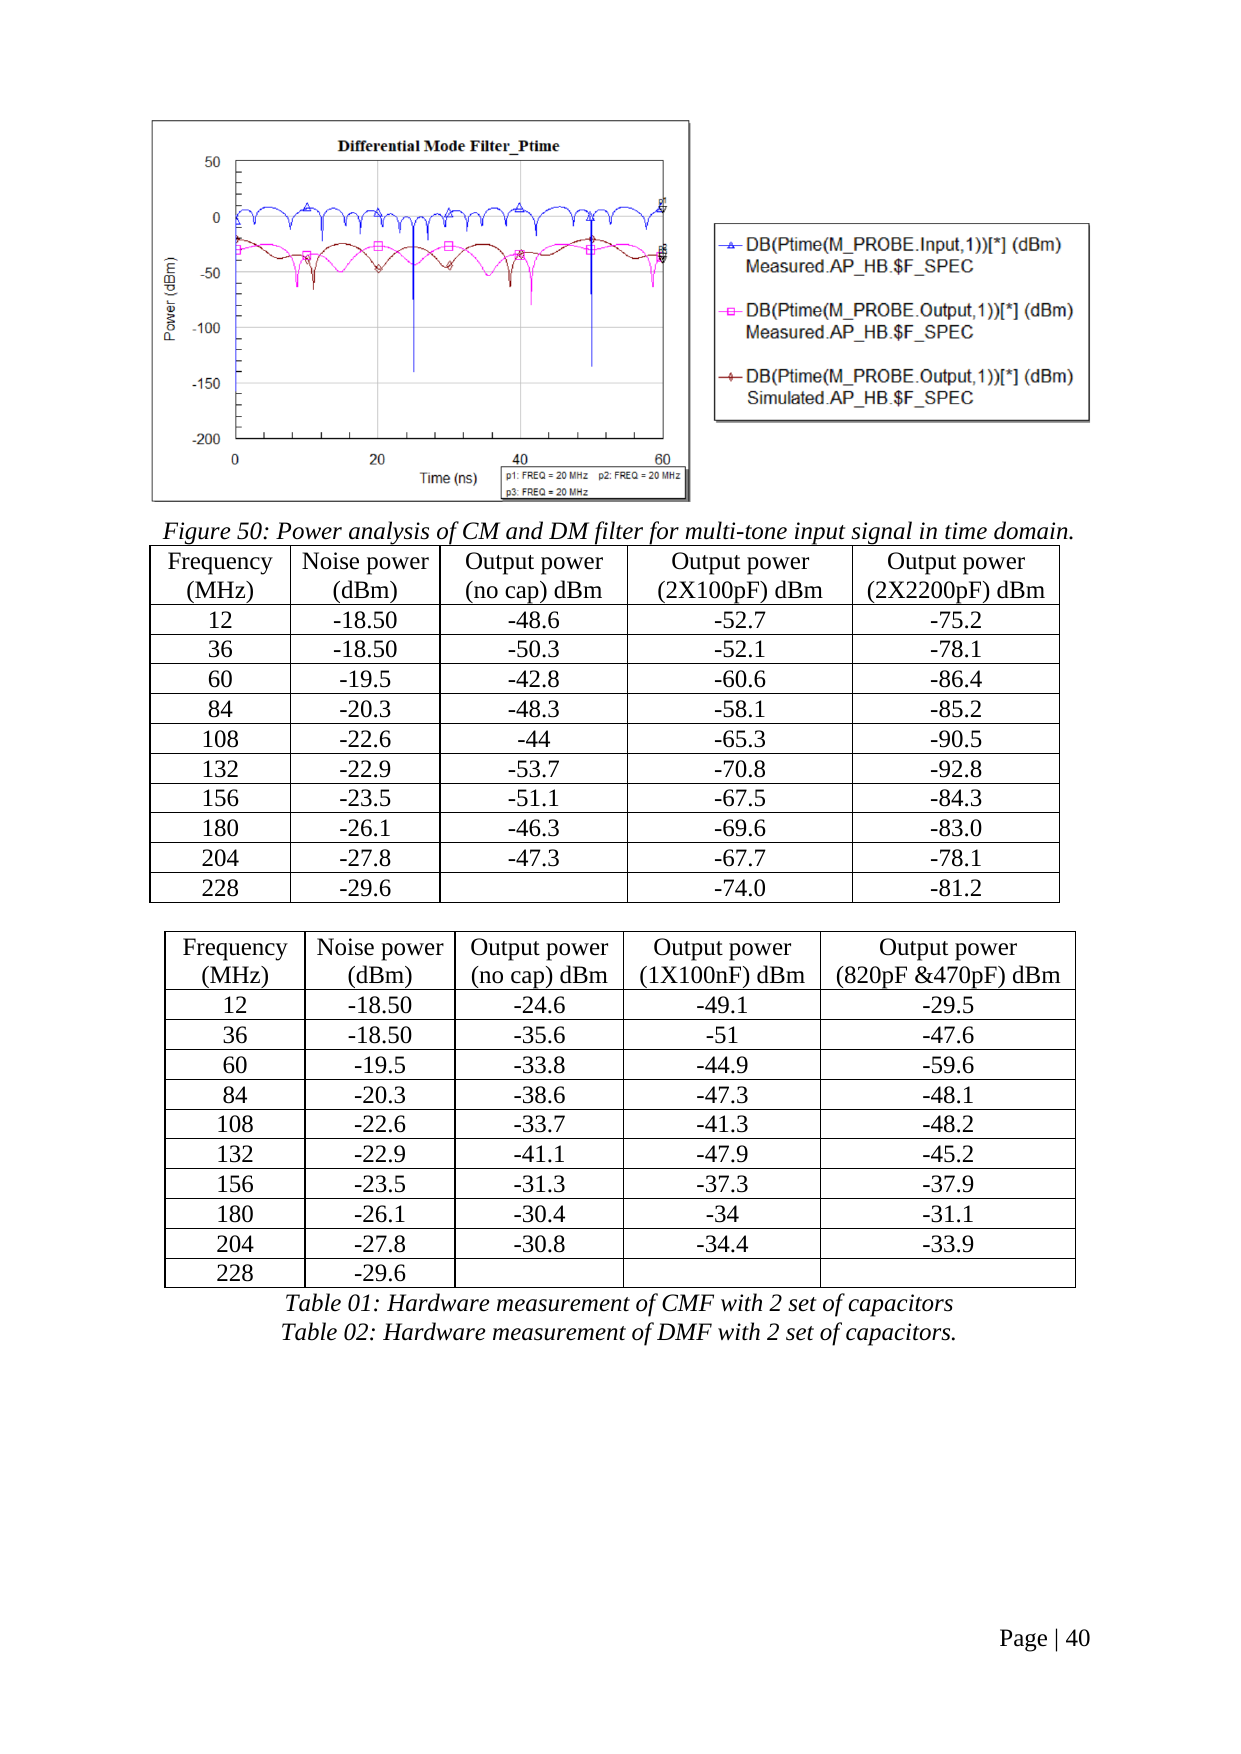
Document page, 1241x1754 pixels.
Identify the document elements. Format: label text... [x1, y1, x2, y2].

table_cell -22.6 [291, 724, 439, 753]
table_cell -18.50 [306, 1020, 454, 1049]
table_cell -83.0 [853, 813, 1059, 842]
table_cell -42.8 [441, 664, 627, 693]
table_cell -35.6 [456, 1020, 623, 1049]
table_cell 132 [151, 754, 290, 782]
table_cell -48.3 [441, 694, 627, 723]
table_cell -78.1 [853, 635, 1059, 663]
table_cell -78.1 [853, 843, 1059, 872]
table_header Output power (820pF &470pF) dBm [821, 932, 1075, 989]
table_cell -18.50 [306, 990, 454, 1019]
table_cell -34 [624, 1199, 820, 1228]
text Table 02: Hardware measurement of DMF with 2 set of capacitors. [150, 1317, 1090, 1346]
table_cell -47.9 [624, 1139, 820, 1168]
table_cell -29.5 [821, 990, 1075, 1019]
table_cell 204 [151, 843, 290, 872]
table_cell 12 [151, 605, 290, 633]
table_cell -67.5 [628, 784, 852, 812]
table_cell [441, 873, 627, 902]
table_cell -47.3 [441, 843, 627, 872]
table_cell -90.5 [853, 724, 1059, 753]
table_cell 228 [151, 873, 290, 902]
table_cell -48.2 [821, 1110, 1075, 1138]
table_cell -59.6 [821, 1050, 1075, 1079]
table_cell 60 [166, 1050, 304, 1079]
table_header Output power (2X100pF) dBm [628, 546, 852, 604]
table_cell -45.2 [821, 1139, 1075, 1168]
table_cell 60 [151, 664, 290, 693]
table_cell -26.1 [291, 813, 439, 842]
table_cell -75.2 [853, 605, 1059, 633]
table_header Output power (no cap) dBm [441, 546, 627, 604]
table_cell -22.9 [291, 754, 439, 782]
table_cell -33.8 [456, 1050, 623, 1079]
table_cell -26.1 [306, 1199, 454, 1228]
table_cell -22.6 [306, 1110, 454, 1138]
table_cell -29.6 [291, 873, 439, 902]
table_cell -20.3 [291, 694, 439, 723]
table_cell -48.6 [441, 605, 627, 633]
table_cell -60.6 [628, 664, 852, 693]
table_cell -84.3 [853, 784, 1059, 812]
table_cell 36 [166, 1020, 304, 1049]
table_header Output power (no cap) dBm [456, 932, 623, 989]
table_cell 132 [166, 1139, 304, 1168]
table_cell -52.7 [628, 605, 852, 633]
table_cell -30.8 [456, 1229, 623, 1257]
table_cell [821, 1259, 1075, 1287]
table_cell -50.3 [441, 635, 627, 663]
table_cell -27.8 [306, 1229, 454, 1257]
table_cell [624, 1259, 820, 1287]
table_cell -20.3 [306, 1080, 454, 1108]
table_cell -22.9 [306, 1139, 454, 1168]
table_cell -37.9 [821, 1169, 1075, 1198]
table_cell -18.50 [291, 605, 439, 633]
table_cell -24.6 [456, 990, 623, 1019]
table_cell -23.5 [291, 784, 439, 812]
table_cell 84 [166, 1080, 304, 1108]
table_cell -18.50 [291, 635, 439, 663]
table_cell 108 [151, 724, 290, 753]
table_cell -33.7 [456, 1110, 623, 1138]
table_cell -69.6 [628, 813, 852, 842]
table_cell -85.2 [853, 694, 1059, 723]
table_cell -31.1 [821, 1199, 1075, 1228]
table_cell -81.2 [853, 873, 1059, 902]
table_cell -47.6 [821, 1020, 1075, 1049]
table_cell 108 [166, 1110, 304, 1138]
table_cell 36 [151, 635, 290, 663]
table_cell 180 [151, 813, 290, 842]
table_cell -37.3 [624, 1169, 820, 1198]
table_header Noise power (dBm) [291, 546, 439, 604]
table_header Output power (2X2200pF) dBm [853, 546, 1059, 604]
table_cell -67.7 [628, 843, 852, 872]
table_cell -41.3 [624, 1110, 820, 1138]
table_cell -70.8 [628, 754, 852, 782]
table_cell -34.4 [624, 1229, 820, 1257]
table_cell -46.3 [441, 813, 627, 842]
table_cell -19.5 [306, 1050, 454, 1079]
table_cell -30.4 [456, 1199, 623, 1228]
table_cell 156 [166, 1169, 304, 1198]
table_cell -92.8 [853, 754, 1059, 782]
table_cell -48.1 [821, 1080, 1075, 1108]
table_cell 180 [166, 1199, 304, 1228]
table_cell -58.1 [628, 694, 852, 723]
table_header Output power (1X100nF) dBm [624, 932, 820, 989]
table_cell 204 [166, 1229, 304, 1257]
table_cell -51 [624, 1020, 820, 1049]
table_cell 228 [166, 1259, 304, 1287]
table_cell -41.1 [456, 1139, 623, 1168]
table_cell -19.5 [291, 664, 439, 693]
table_cell -51.1 [441, 784, 627, 812]
table_cell -27.8 [291, 843, 439, 872]
table_cell -33.9 [821, 1229, 1075, 1257]
table_cell -86.4 [853, 664, 1059, 693]
table_cell -49.1 [624, 990, 820, 1019]
picture [150, 118, 691, 502]
picture [713, 221, 1091, 423]
table_cell -31.3 [456, 1169, 623, 1198]
table_cell 156 [151, 784, 290, 812]
table_cell -44 [441, 724, 627, 753]
text Figure 50: Power analysis of CM and DM filter for multi-tone input signal in time domain. [150, 516, 1090, 545]
table_cell 84 [151, 694, 290, 723]
table_header Noise power (dBm) [306, 932, 454, 989]
table_cell [456, 1259, 623, 1287]
table_cell -29.6 [306, 1259, 454, 1287]
table_cell -65.3 [628, 724, 852, 753]
table_cell -38.6 [456, 1080, 623, 1108]
text Table 01: Hardware measurement of CMF with 2 set of capacitors [150, 903, 1090, 1317]
table_cell -74.0 [628, 873, 852, 902]
table_cell 12 [166, 990, 304, 1019]
table_cell -23.5 [306, 1169, 454, 1198]
table_cell -52.1 [628, 635, 852, 663]
table_cell -47.3 [624, 1080, 820, 1108]
table_cell -44.9 [624, 1050, 820, 1079]
table_cell -53.7 [441, 754, 627, 782]
table_header Frequency (MHz) [151, 546, 290, 604]
table_header Frequency (MHz) [166, 932, 304, 989]
